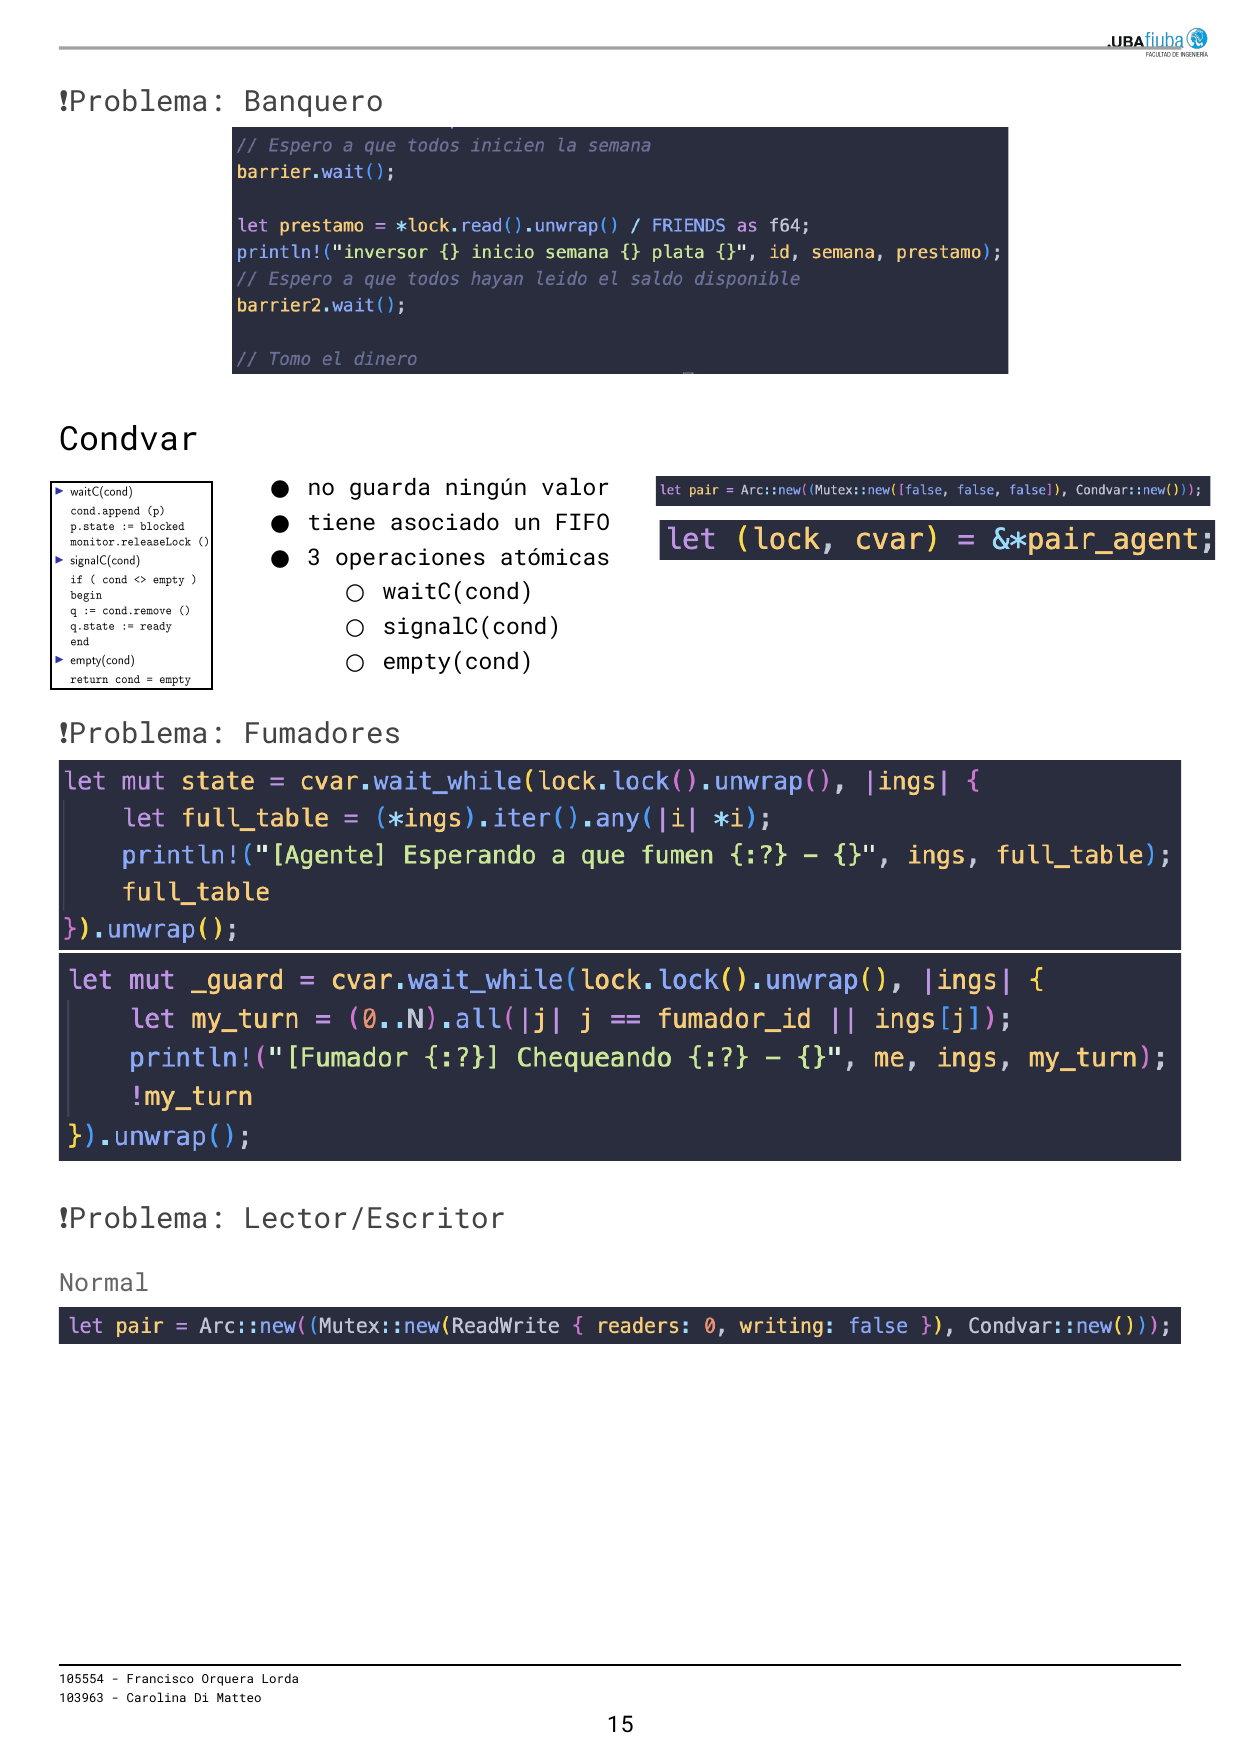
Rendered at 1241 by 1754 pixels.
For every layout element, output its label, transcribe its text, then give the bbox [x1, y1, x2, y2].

picture [659, 520, 1216, 560]
list 3 operaciones atómicas [213, 541, 1181, 571]
picture [58, 760, 1182, 950]
picture [1097, 18, 1220, 65]
subtitle ❗️Problema: Lector/Escritor [59, 1198, 1181, 1236]
subtitle Normal [59, 1266, 1181, 1299]
subtitle Condvar [59, 415, 1181, 459]
subtitle ❗️Problema: Banquero [59, 81, 1181, 119]
list empty(cond) [213, 645, 1181, 675]
picture [232, 127, 1009, 374]
picture [58, 953, 1182, 1161]
list signalC(cond) [213, 610, 1181, 641]
subtitle ❗️Problema: Fumadores [59, 713, 1181, 752]
picture [655, 476, 1211, 506]
list tiene asociado un FIFO [213, 506, 1181, 537]
list waitC(cond) [213, 576, 1181, 606]
picture [52, 483, 211, 688]
picture [58, 1307, 1181, 1344]
